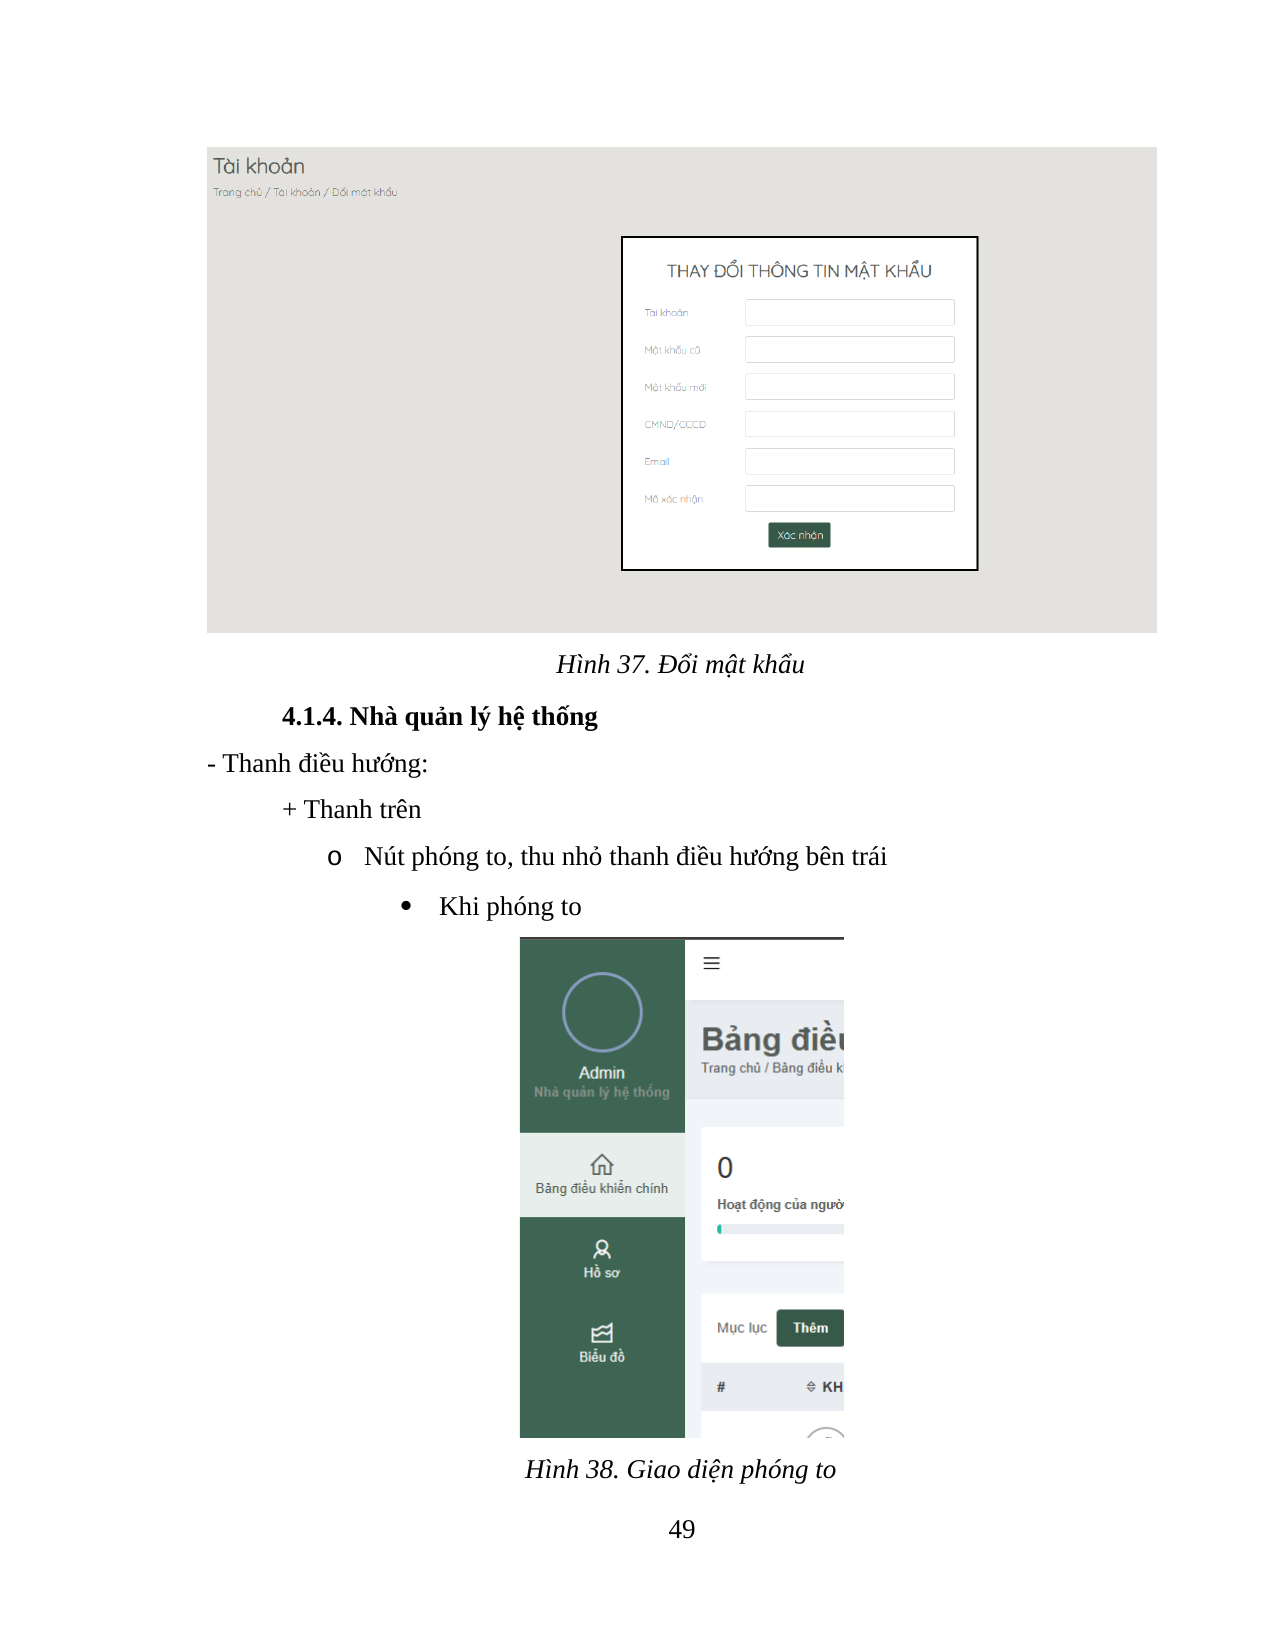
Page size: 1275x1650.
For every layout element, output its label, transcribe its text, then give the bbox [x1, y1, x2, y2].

picture [519, 937, 844, 1438]
list Nút phóng to, thu nhỏ thanh điều hướng bên trái [326, 840, 1157, 874]
list Khi phóng to [401, 890, 1157, 922]
text + Thanh trên [207, 794, 1157, 825]
text Hình 37. Đổi mật khẩu [207, 648, 1157, 679]
subtitle 4.1.4. Nhà quản lý hệ thống [282, 700, 1157, 731]
picture [206, 147, 1157, 633]
text Hình 38. Giao diện phóng to [207, 1453, 1157, 1484]
text - Thanh điều hướng: [207, 747, 1157, 778]
